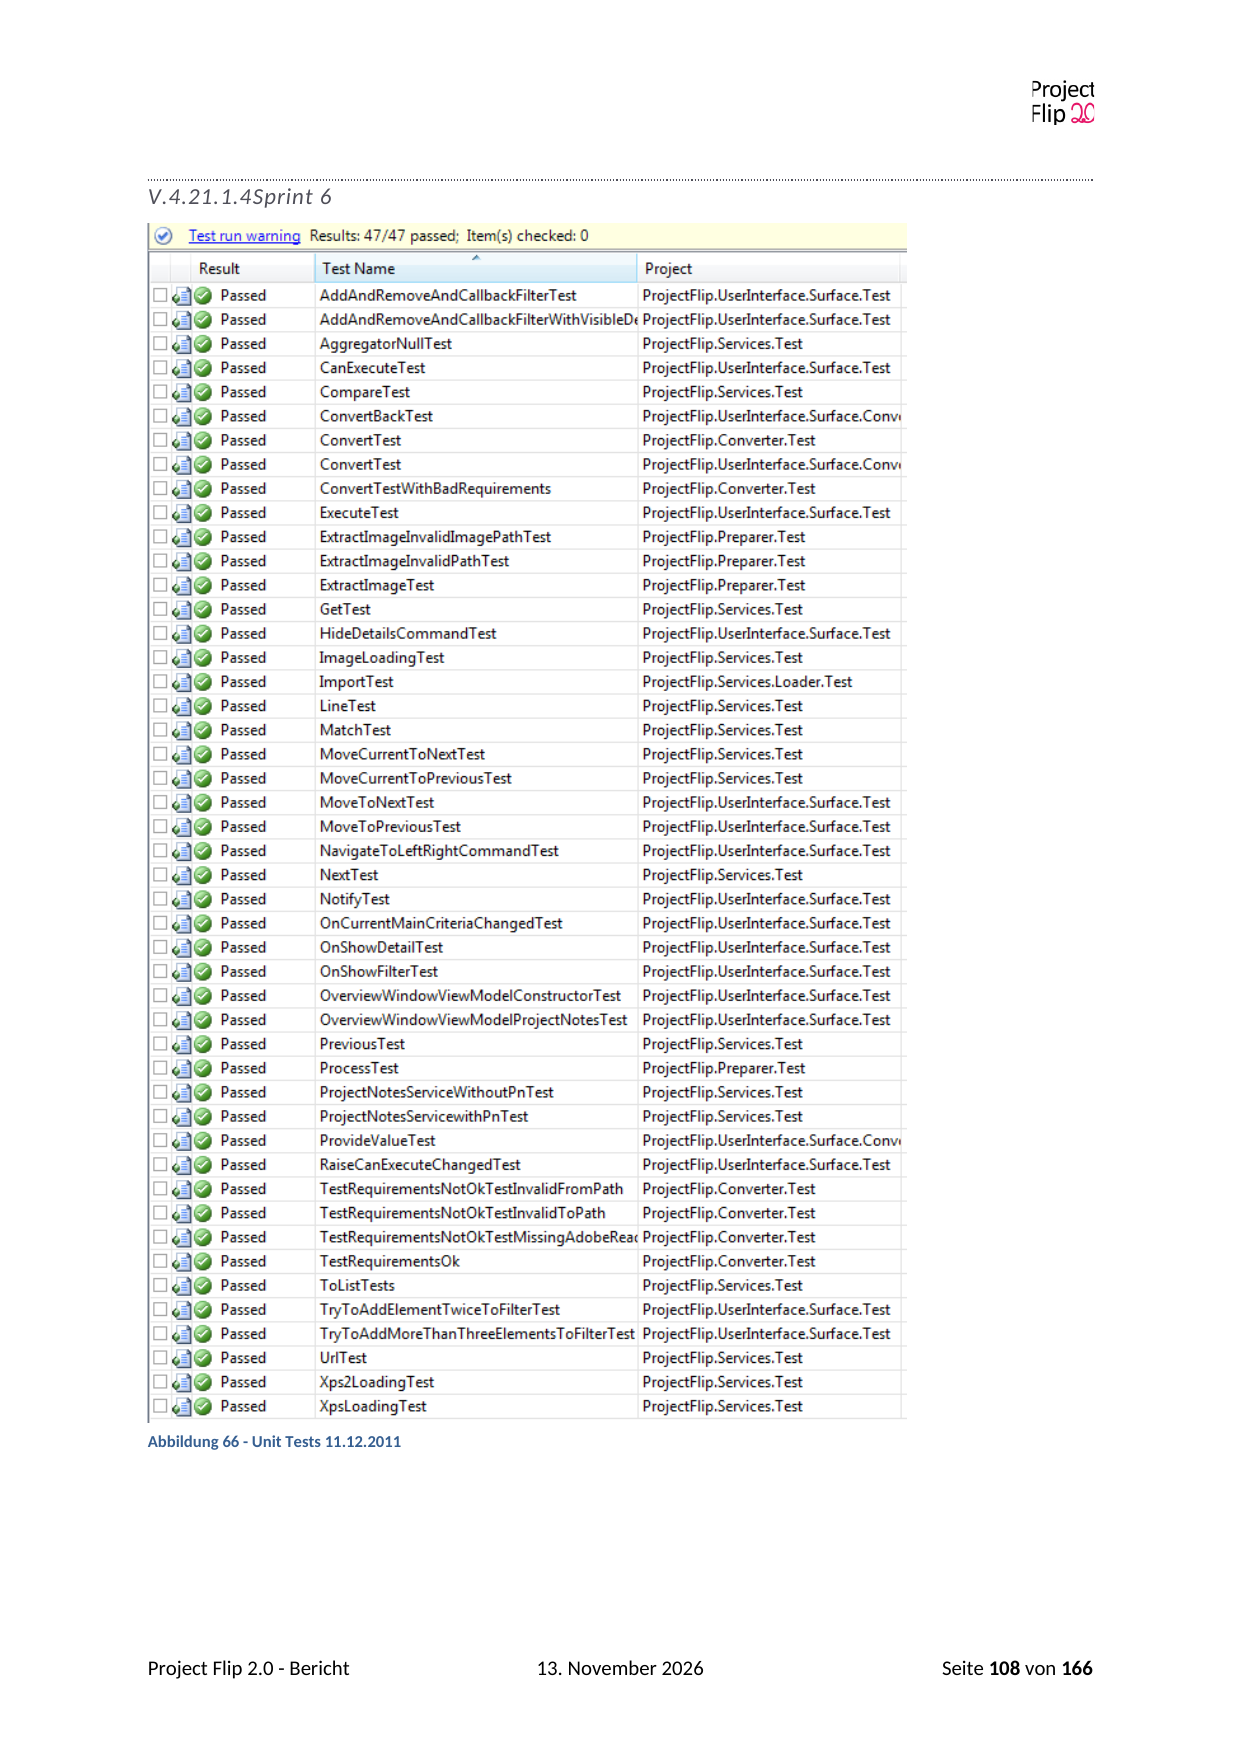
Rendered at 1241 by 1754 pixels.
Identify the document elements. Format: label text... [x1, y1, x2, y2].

picture [147, 223, 907, 1423]
picture [1081, 79, 1097, 124]
subtitle Sprint 6 [148, 179, 1093, 211]
